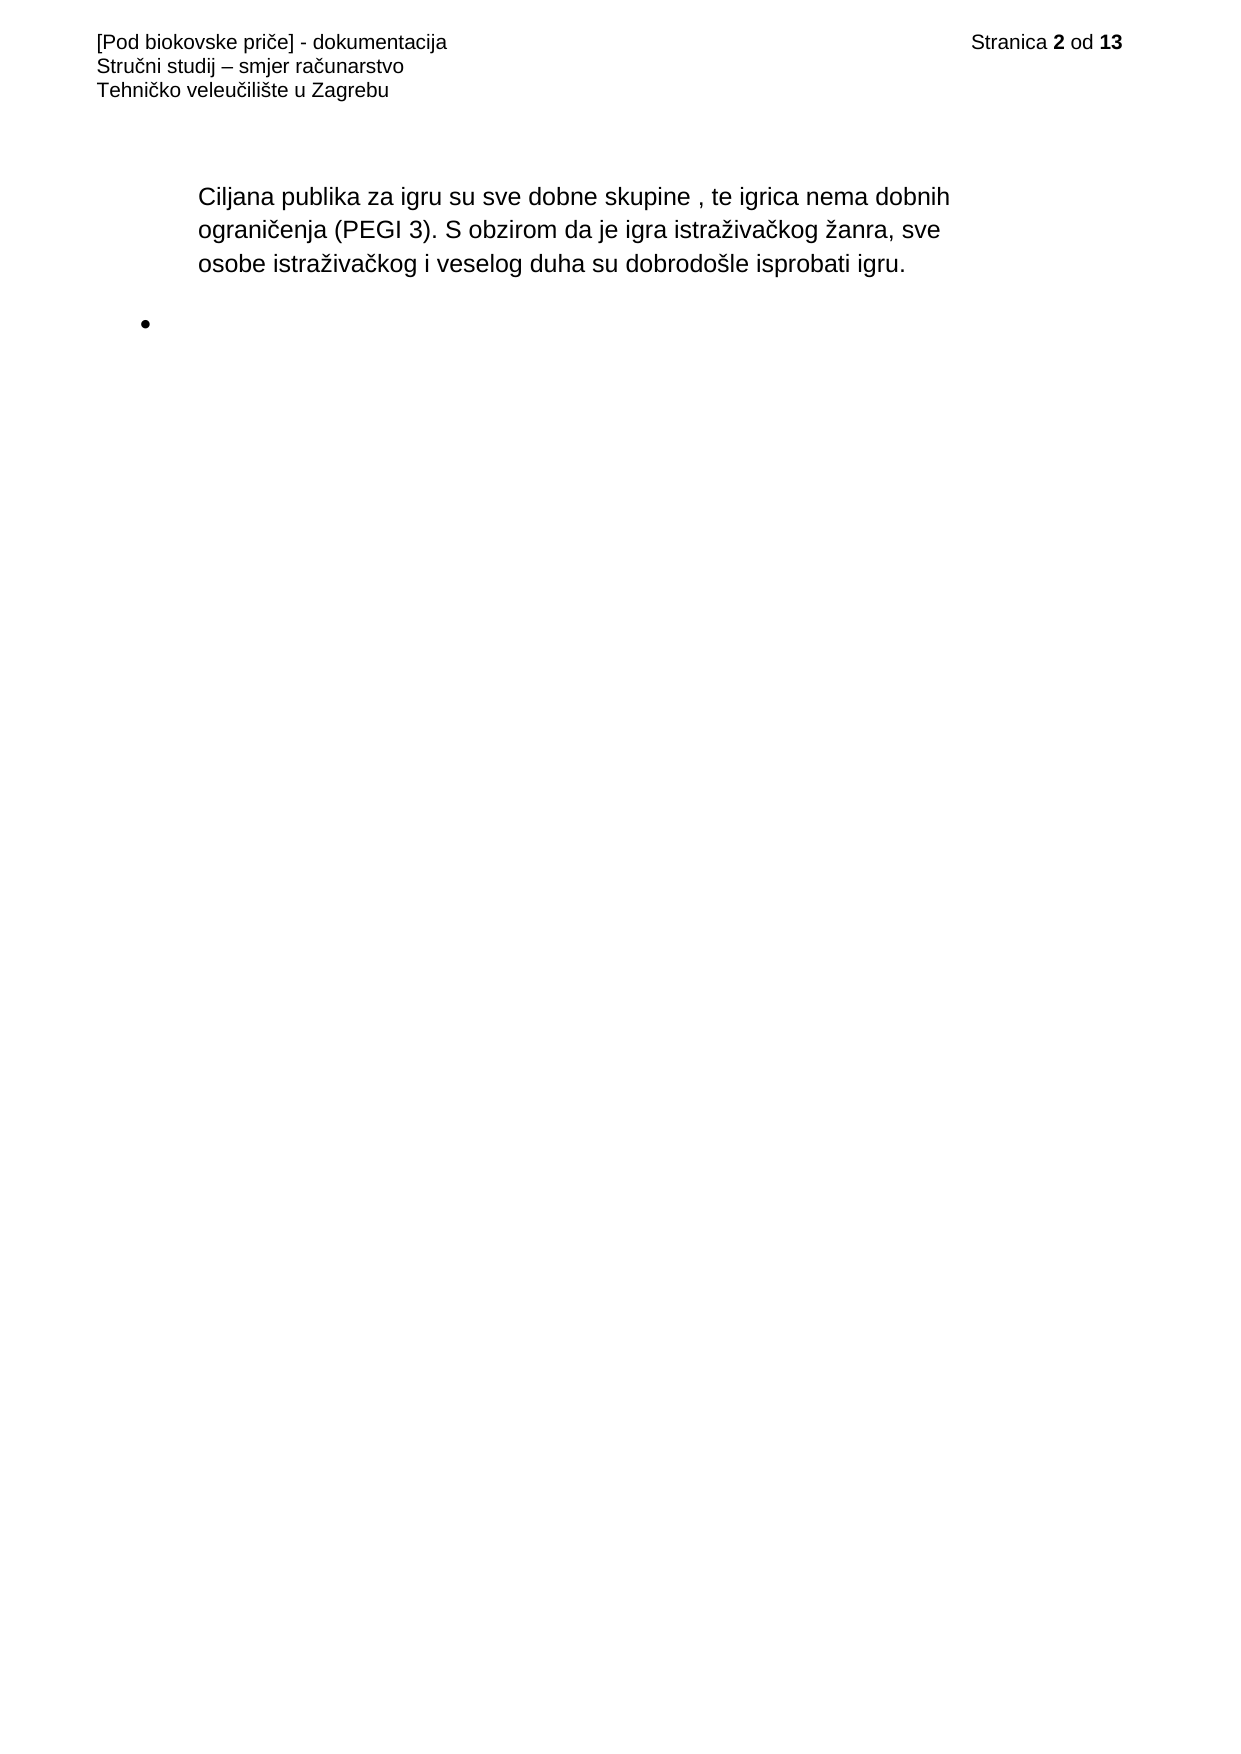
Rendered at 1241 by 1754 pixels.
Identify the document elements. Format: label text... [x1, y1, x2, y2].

list Ciljana publika za igru su sve dobne skupine , te igrica nema dobnih ograničenja (PEGI 3). S obzirom da je igra istraživačkog žanra, sve osobe istraživačkog i veselog duha su dobrodošle isprobati igru. [198, 179, 1013, 279]
